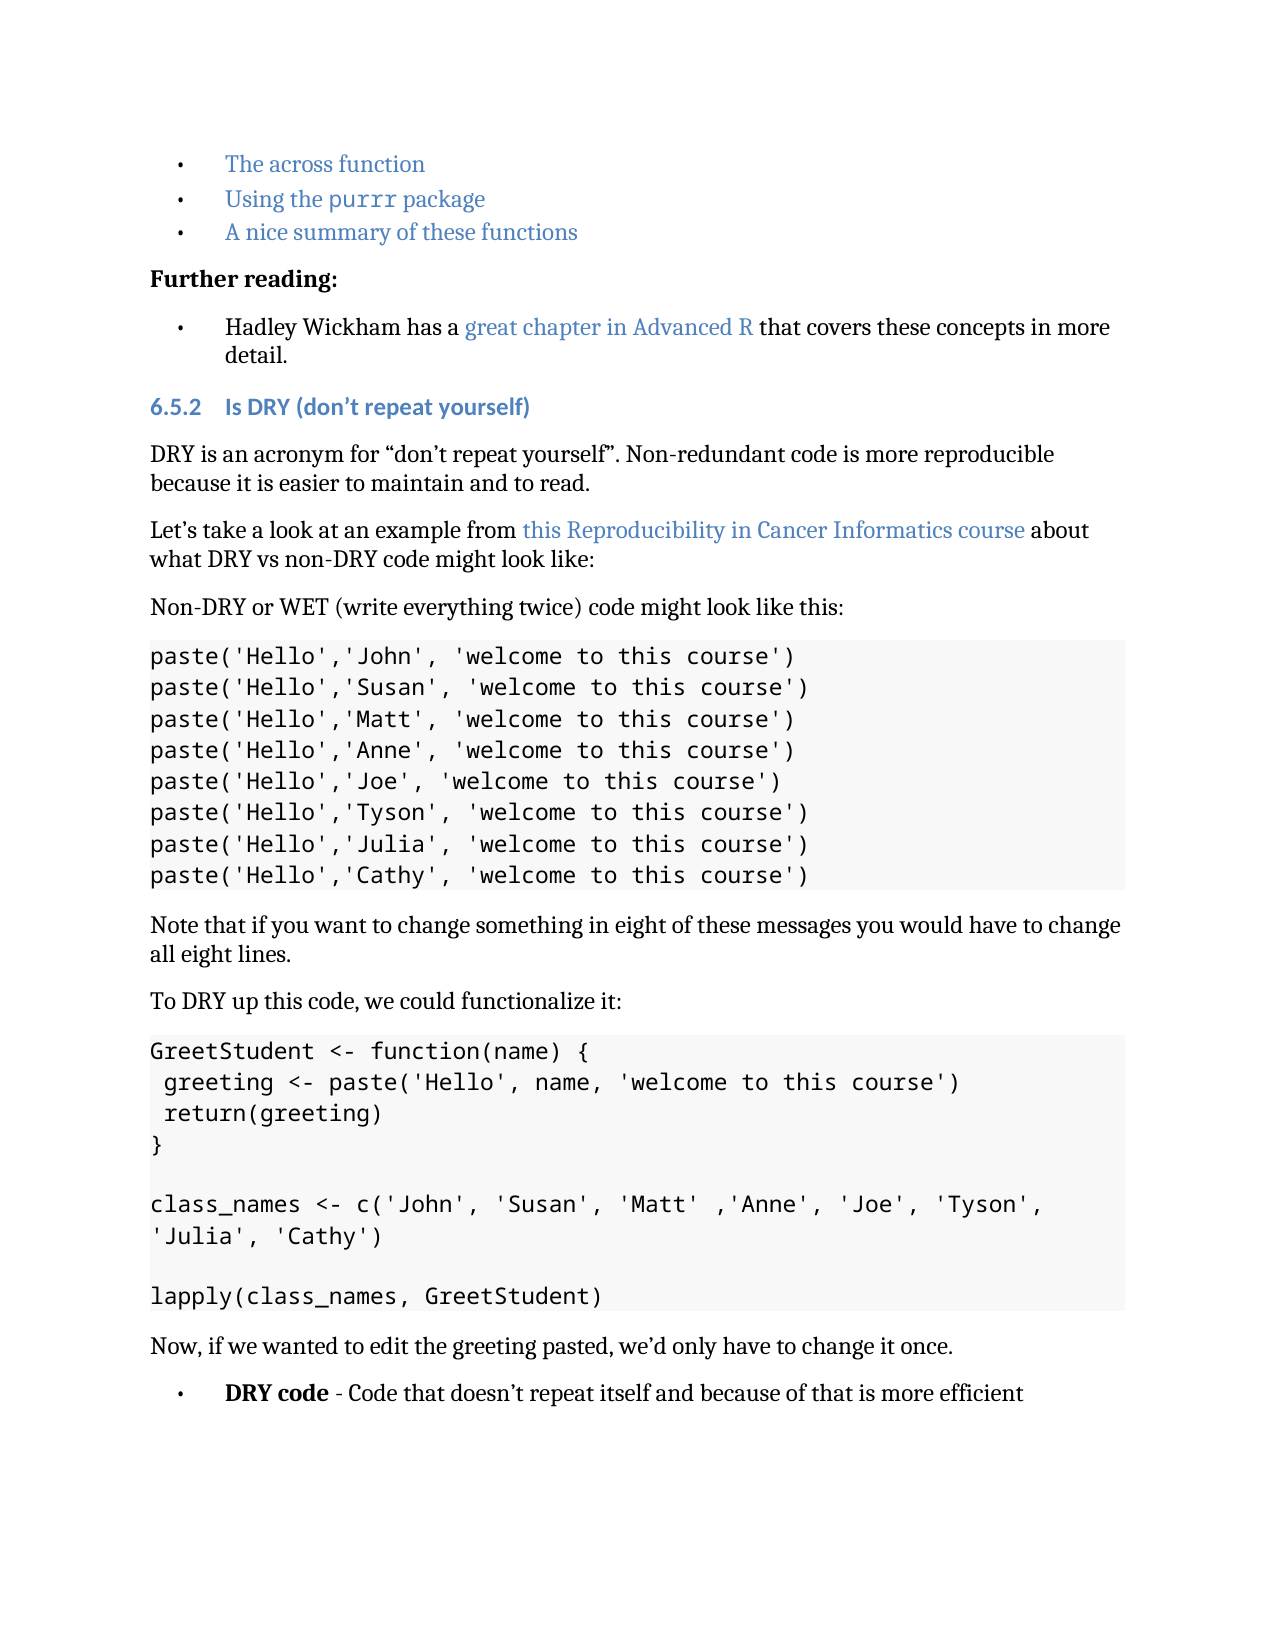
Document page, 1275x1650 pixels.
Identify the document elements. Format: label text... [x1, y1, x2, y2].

list Hadley Wickham has a great chapter in Advanced R that covers these concepts in more detail. [175, 312, 1125, 370]
text Non-DRY or WET (write everything twice) code might look like this: [150, 593, 1125, 621]
list Using the purrr package [175, 182, 1125, 214]
text Further reading: [150, 265, 1125, 294]
text Note that if you want to change something in eight of these messages you would have to change all eight lines. [150, 911, 1125, 968]
text GreetStudent <- function(name) { greeting <- paste('Hello', name, 'welcome to this course') return(greeting) } class_names <- c('John', 'Susan', 'Matt' ,'Anne', 'Joe', 'Tyson', 'Julia', 'Cathy') lapply(class_names, GreetStudent) [150, 1035, 1125, 1311]
list DRY code - Code that doesn’t repeat itself and because of that is more efficient [175, 1379, 1125, 1408]
text DRY is an acronym for “don’t repeat yourself”. Non-redundant code is more reproducible because it is easier to maintain and to read. [150, 440, 1125, 498]
text Let’s take a look at an example from this Reproducibility in Cancer Informatics course about what DRY vs non-DRY code might look like: [150, 516, 1125, 574]
list A nice summary of these functions [175, 217, 1125, 246]
text To DRY up this code, we could functionalize it: [150, 987, 1125, 1016]
subtitle 6.5.2 Is DRY (don’t repeat yourself) [150, 391, 1125, 421]
list The across function [175, 150, 1125, 179]
text Now, if we wanted to edit the greeting pasted, we’d only have to change it once. [150, 1332, 1125, 1361]
text paste('Hello','John', 'welcome to this course') paste('Hello','Susan', 'welcome to this course') paste('Hello','Matt', 'welcome to this course') paste('Hello','Anne', 'welcome to this course') paste('Hello','Joe', 'welcome to this course') paste('Hello','Tyson', 'welcome to this course') paste('Hello','Julia', 'welcome to this course') paste('Hello','Cathy', 'welcome to this course') [150, 640, 1125, 890]
